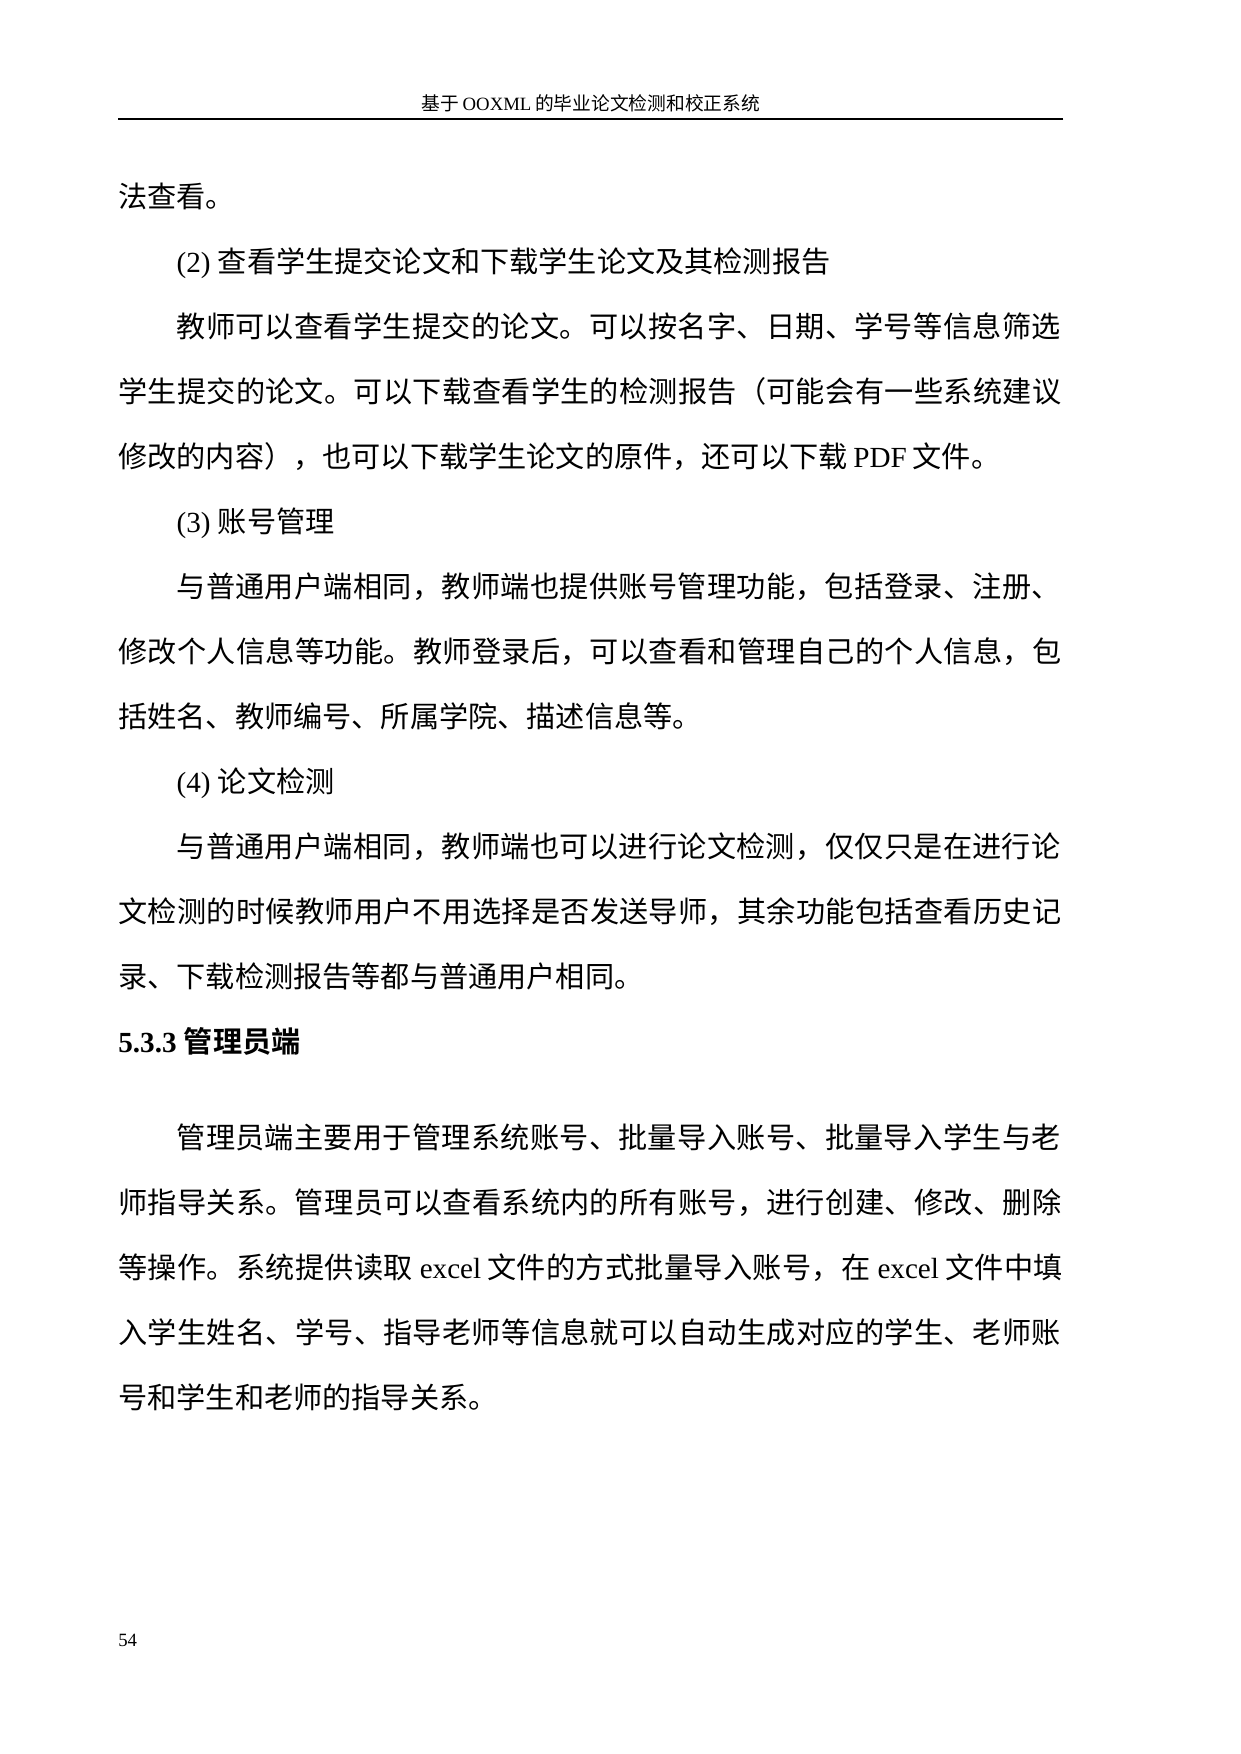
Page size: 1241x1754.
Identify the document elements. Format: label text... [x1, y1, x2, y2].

list 查看学生提交论文和下载学生论文及其检测报告 [118, 227, 1063, 292]
subtitle 管理员端 [118, 1007, 1063, 1072]
list 论文检测 [118, 747, 1063, 812]
list 账号管理 [118, 487, 1063, 552]
text 管理员端主要用于管理系统账号、批量导入账号、批量导入学生与老师指导关系。管理员可以查看系统内的所有账号，进行创建、修改、删除等操作。系统提供读取excel文件的方式批量导入账号，在excel文件中填入学生姓名、学号、指导老师等信息就可以自动生成对应的学生、老师账号和学生和老师的指导关系。 [118, 1103, 1063, 1428]
text 与普通用户端相同，教师端也可以进行论文检测，仅仅只是在进行论文检测的时候教师用户不用选择是否发送导师，其余功能包括查看历史记录、下载检测报告等都与普通用户相同。 [118, 812, 1063, 1007]
text 与普通用户端相同，教师端也提供账号管理功能，包括登录、注册、修改个人信息等功能。教师登录后，可以查看和管理自己的个人信息，包括姓名、教师编号、所属学院、描述信息等。 [118, 552, 1063, 747]
text 教师可以查看学生提交的论文。可以按名字、日期、学号等信息筛选学生提交的论文。可以下载查看学生的检测报告（可能会有一些系统建议修改的内容），也可以下载学生论文的原件，还可以下载PDF文件。 [118, 292, 1063, 487]
